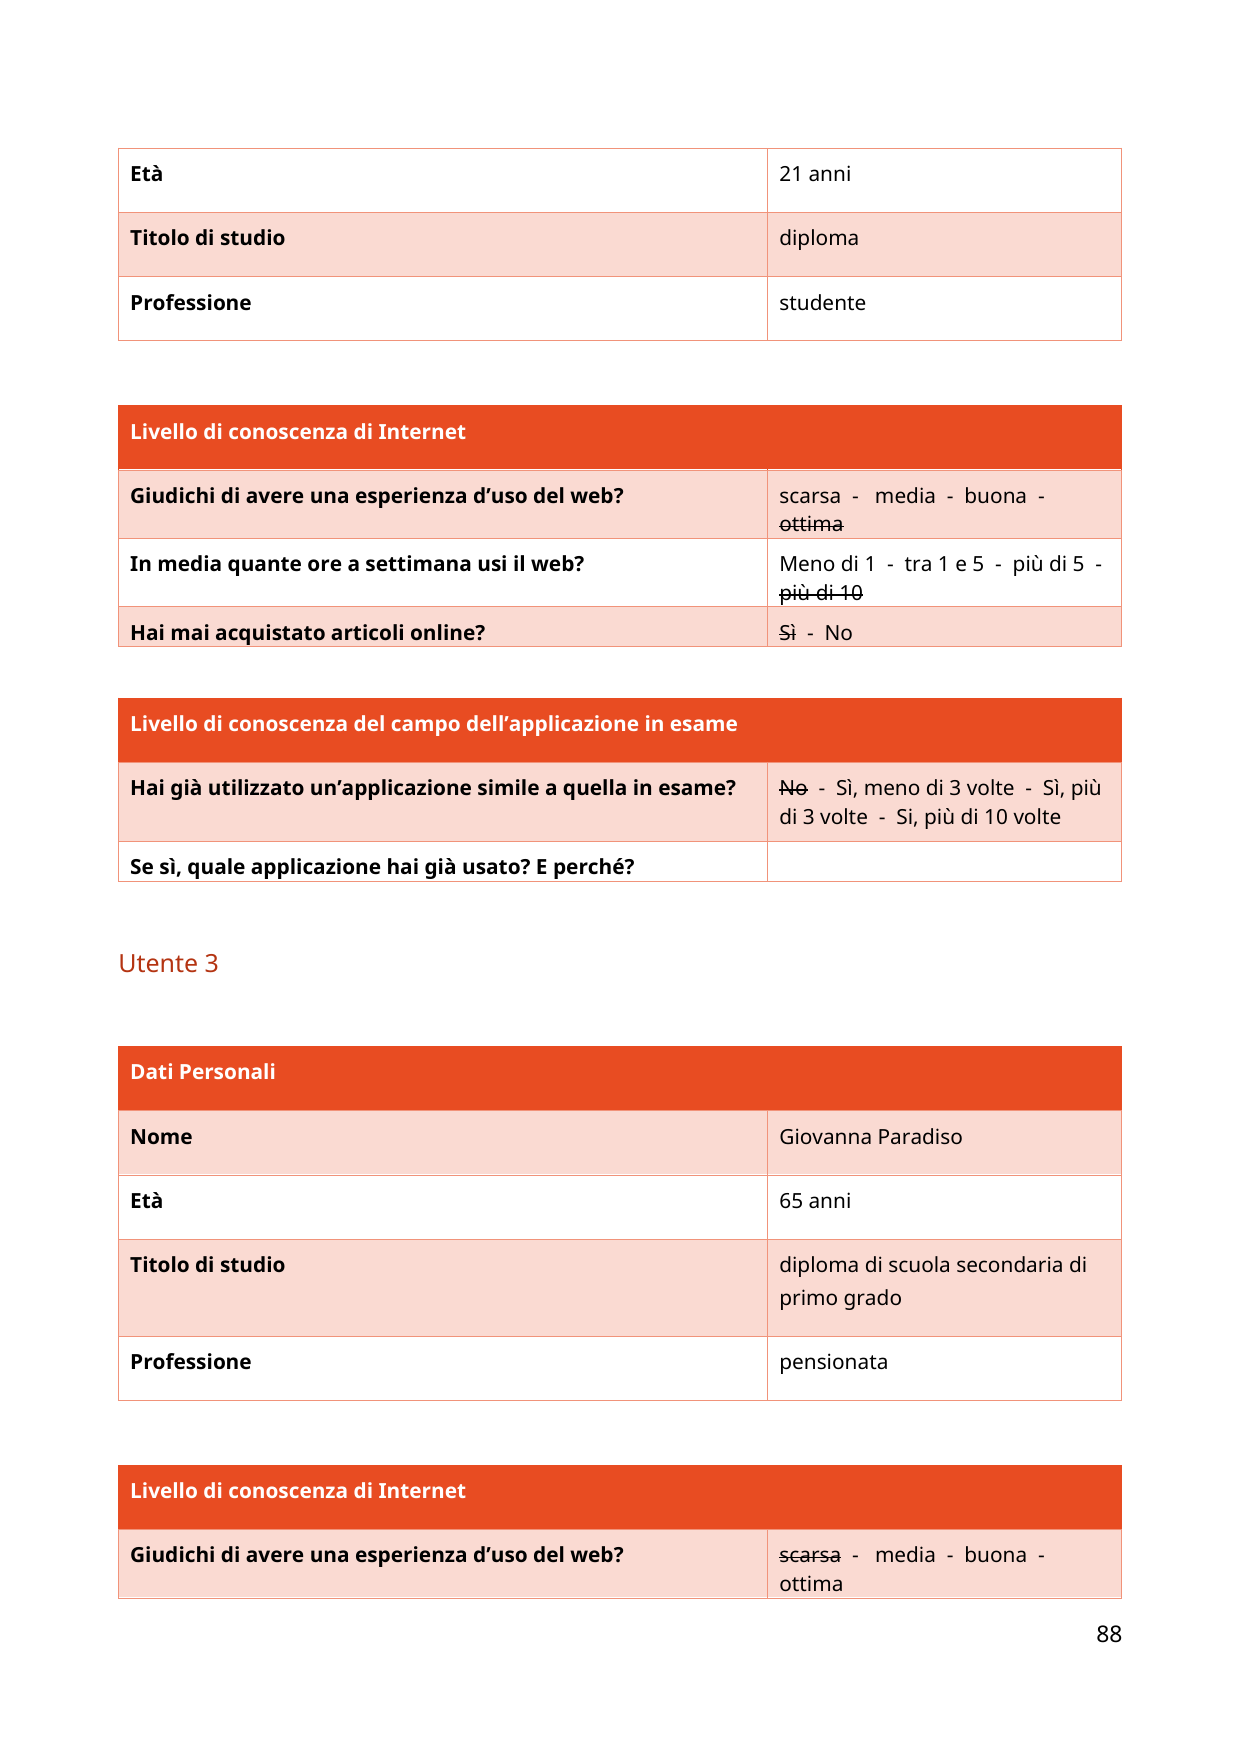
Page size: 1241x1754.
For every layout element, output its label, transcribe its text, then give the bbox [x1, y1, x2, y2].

table_cell Hai mai acquistato articoli online? [119, 607, 767, 646]
table_header [768, 1466, 1121, 1529]
table_cell Giovanna Paradiso [768, 1111, 1121, 1174]
table_cell Età [119, 1176, 767, 1239]
table_cell 21 anni [768, 149, 1121, 212]
table_cell Sì - No [768, 607, 1121, 646]
table_cell Titolo di studio [119, 213, 767, 276]
table_cell Se sì, quale applicazione hai già usato? E perché? [119, 842, 767, 881]
table_cell No - Sì, meno di 3 volte - Sì, più di 3 volte - Si, più di 10 volte [768, 763, 1121, 841]
subtitle Utente 3 [118, 945, 1122, 979]
table_cell Giudichi di avere una esperienza d’uso del web? [119, 1530, 767, 1597]
table_cell diploma di scuola secondaria di primo grado [768, 1240, 1121, 1336]
table_cell Professione [119, 1337, 767, 1400]
table_header Livello di conoscenza del campo dell’applicazione in esame [119, 699, 767, 762]
table_cell Professione [119, 277, 767, 340]
table_cell In media quante ore a settimana usi il web? [119, 539, 767, 606]
table_cell 65 anni [768, 1176, 1121, 1239]
table_cell studente [768, 277, 1121, 340]
table_cell Giudichi di avere una esperienza d’uso del web? [119, 471, 767, 538]
table_cell Nome [119, 1111, 767, 1174]
table_cell Età [119, 149, 767, 212]
table_header Livello di conoscenza di Internet [119, 1466, 767, 1529]
table_header [768, 1047, 1121, 1110]
table_cell scarsa - media - buona - ottima [768, 471, 1121, 538]
table_cell scarsa - media - buona - ottima [768, 1530, 1121, 1597]
table_cell Titolo di studio [119, 1240, 767, 1336]
table_cell [768, 842, 1121, 881]
table_cell diploma [768, 213, 1121, 276]
table_header [768, 406, 1121, 469]
table_header [768, 699, 1121, 762]
table_header Livello di conoscenza di Internet [119, 406, 767, 469]
table_cell Hai già utilizzato un’applicazione simile a quella in esame? [119, 763, 767, 841]
table_cell pensionata [768, 1337, 1121, 1400]
table_header Dati Personali [119, 1047, 767, 1110]
table_cell Meno di 1 - tra 1 e 5 - più di 5 - più di 10 [768, 539, 1121, 606]
